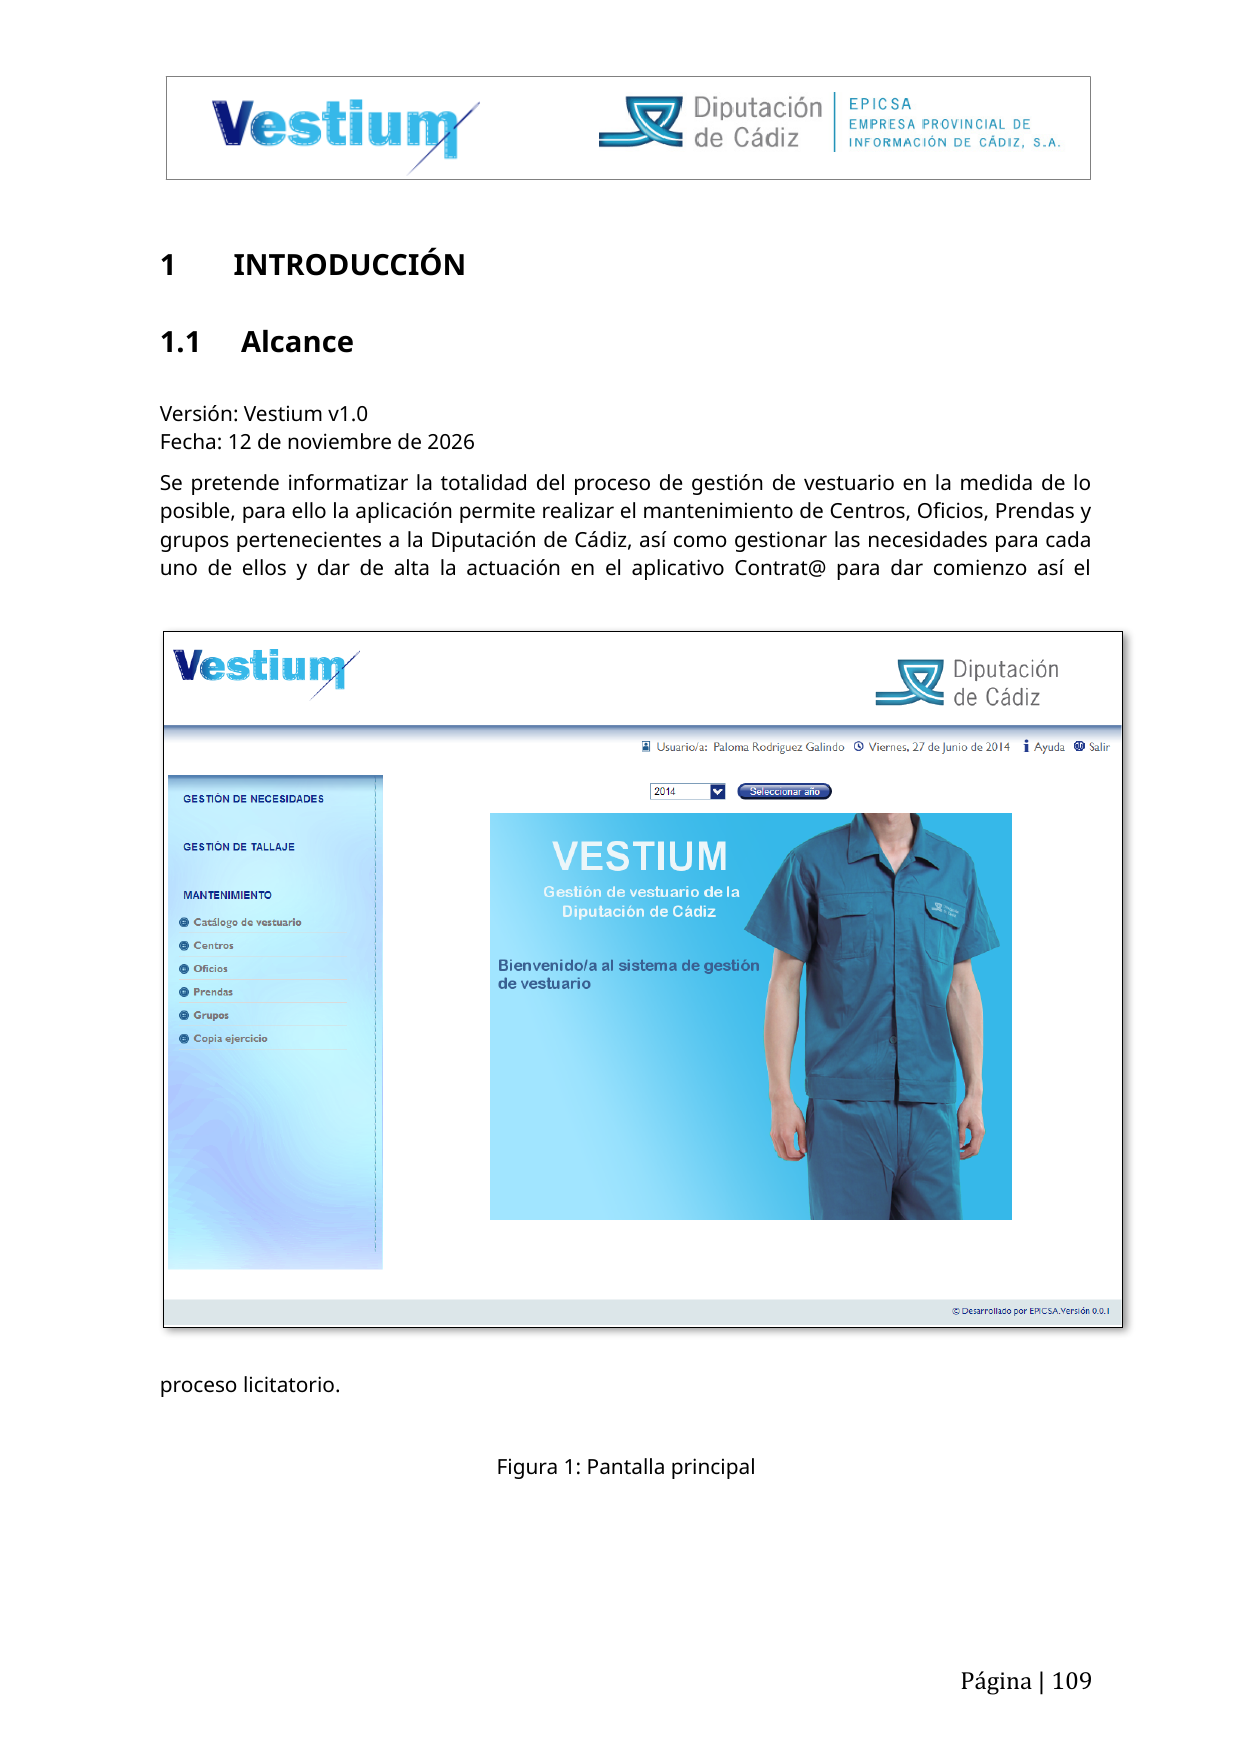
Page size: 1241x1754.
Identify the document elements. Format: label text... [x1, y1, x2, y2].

text Alcance [159, 321, 1092, 361]
text Fecha: 30 de mayo de 2017 [159, 427, 1092, 456]
picture [164, 632, 1122, 1327]
text Versión: Vestium v1.0 [159, 399, 1092, 427]
text Figura 1: Pantalla principal [159, 1452, 1092, 1481]
text INTRODUCCIÓN [159, 244, 1092, 284]
picture [162, 73, 1097, 186]
